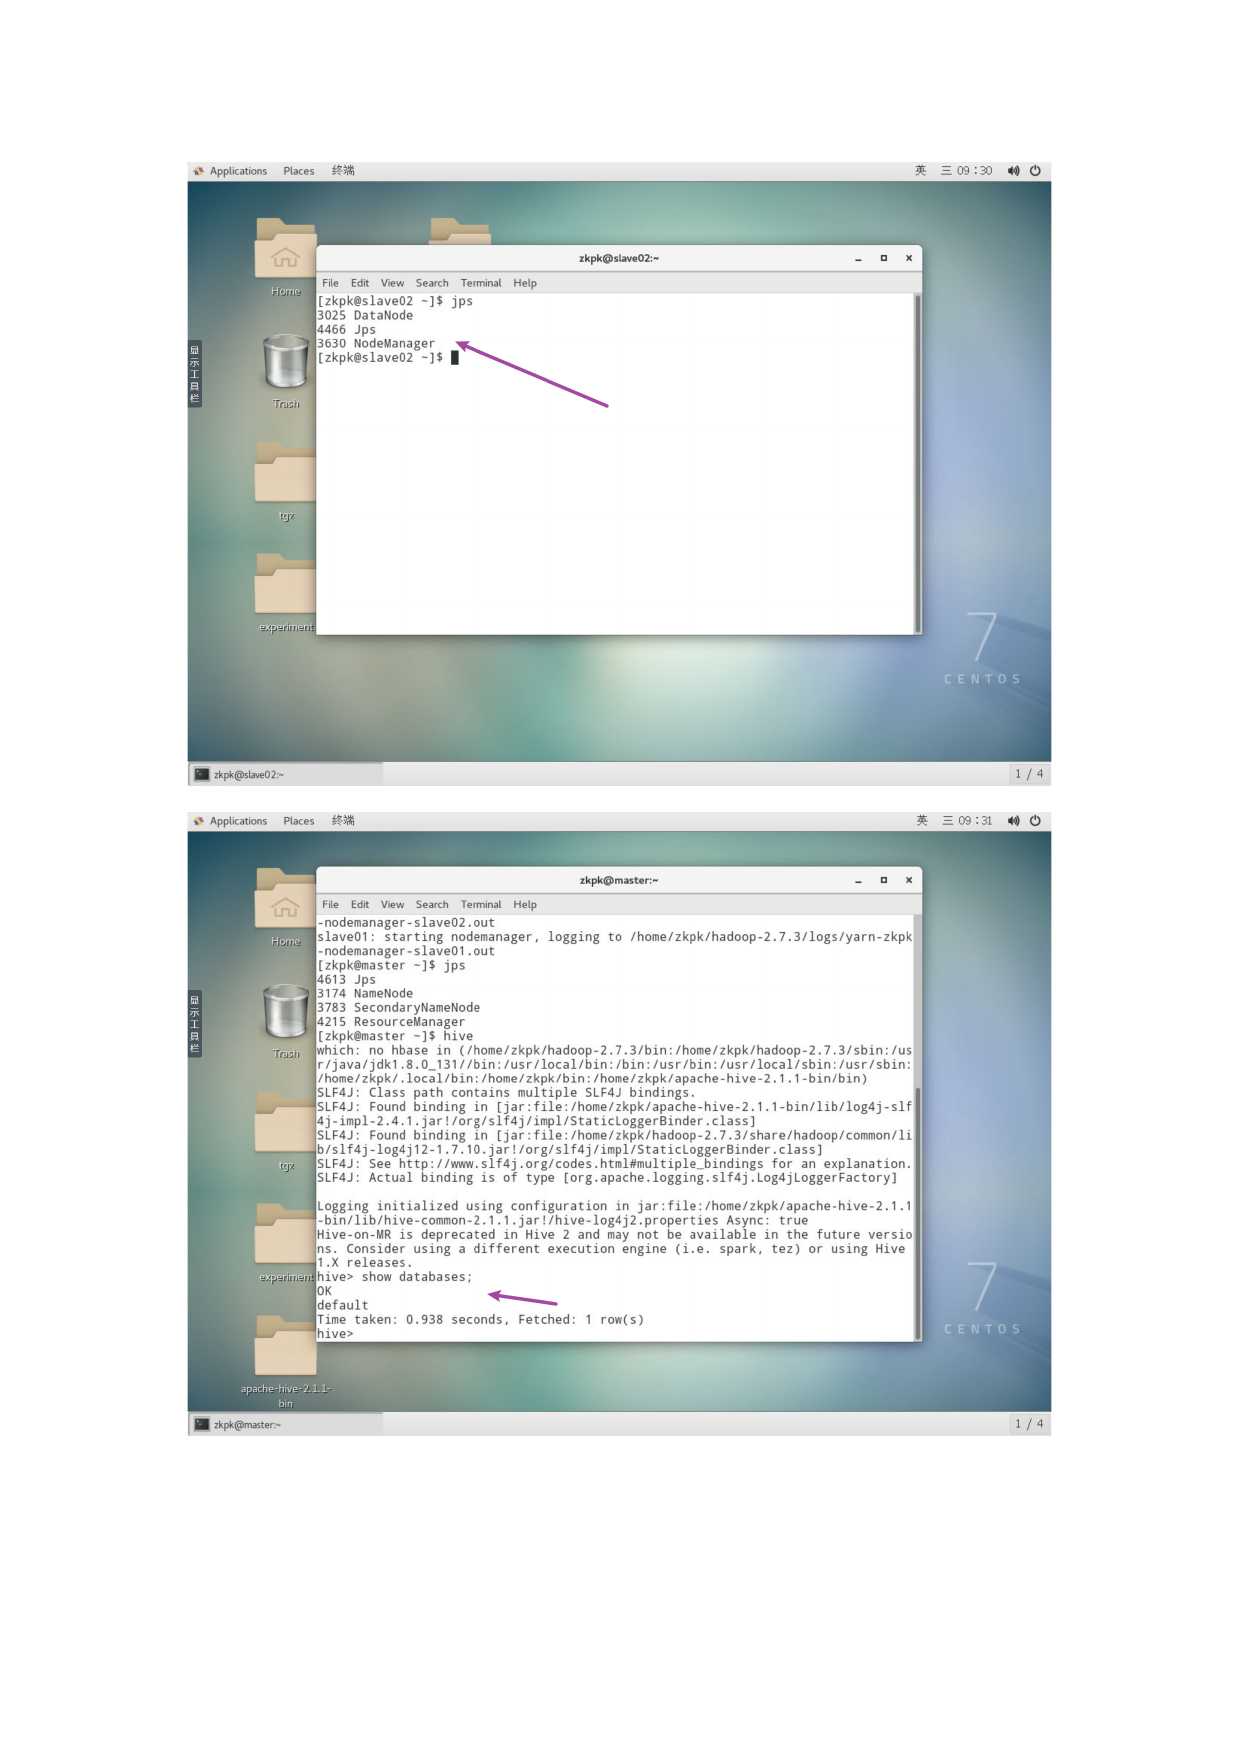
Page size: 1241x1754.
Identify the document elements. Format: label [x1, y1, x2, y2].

picture [187, 162, 1052, 786]
picture [187, 812, 1052, 1436]
